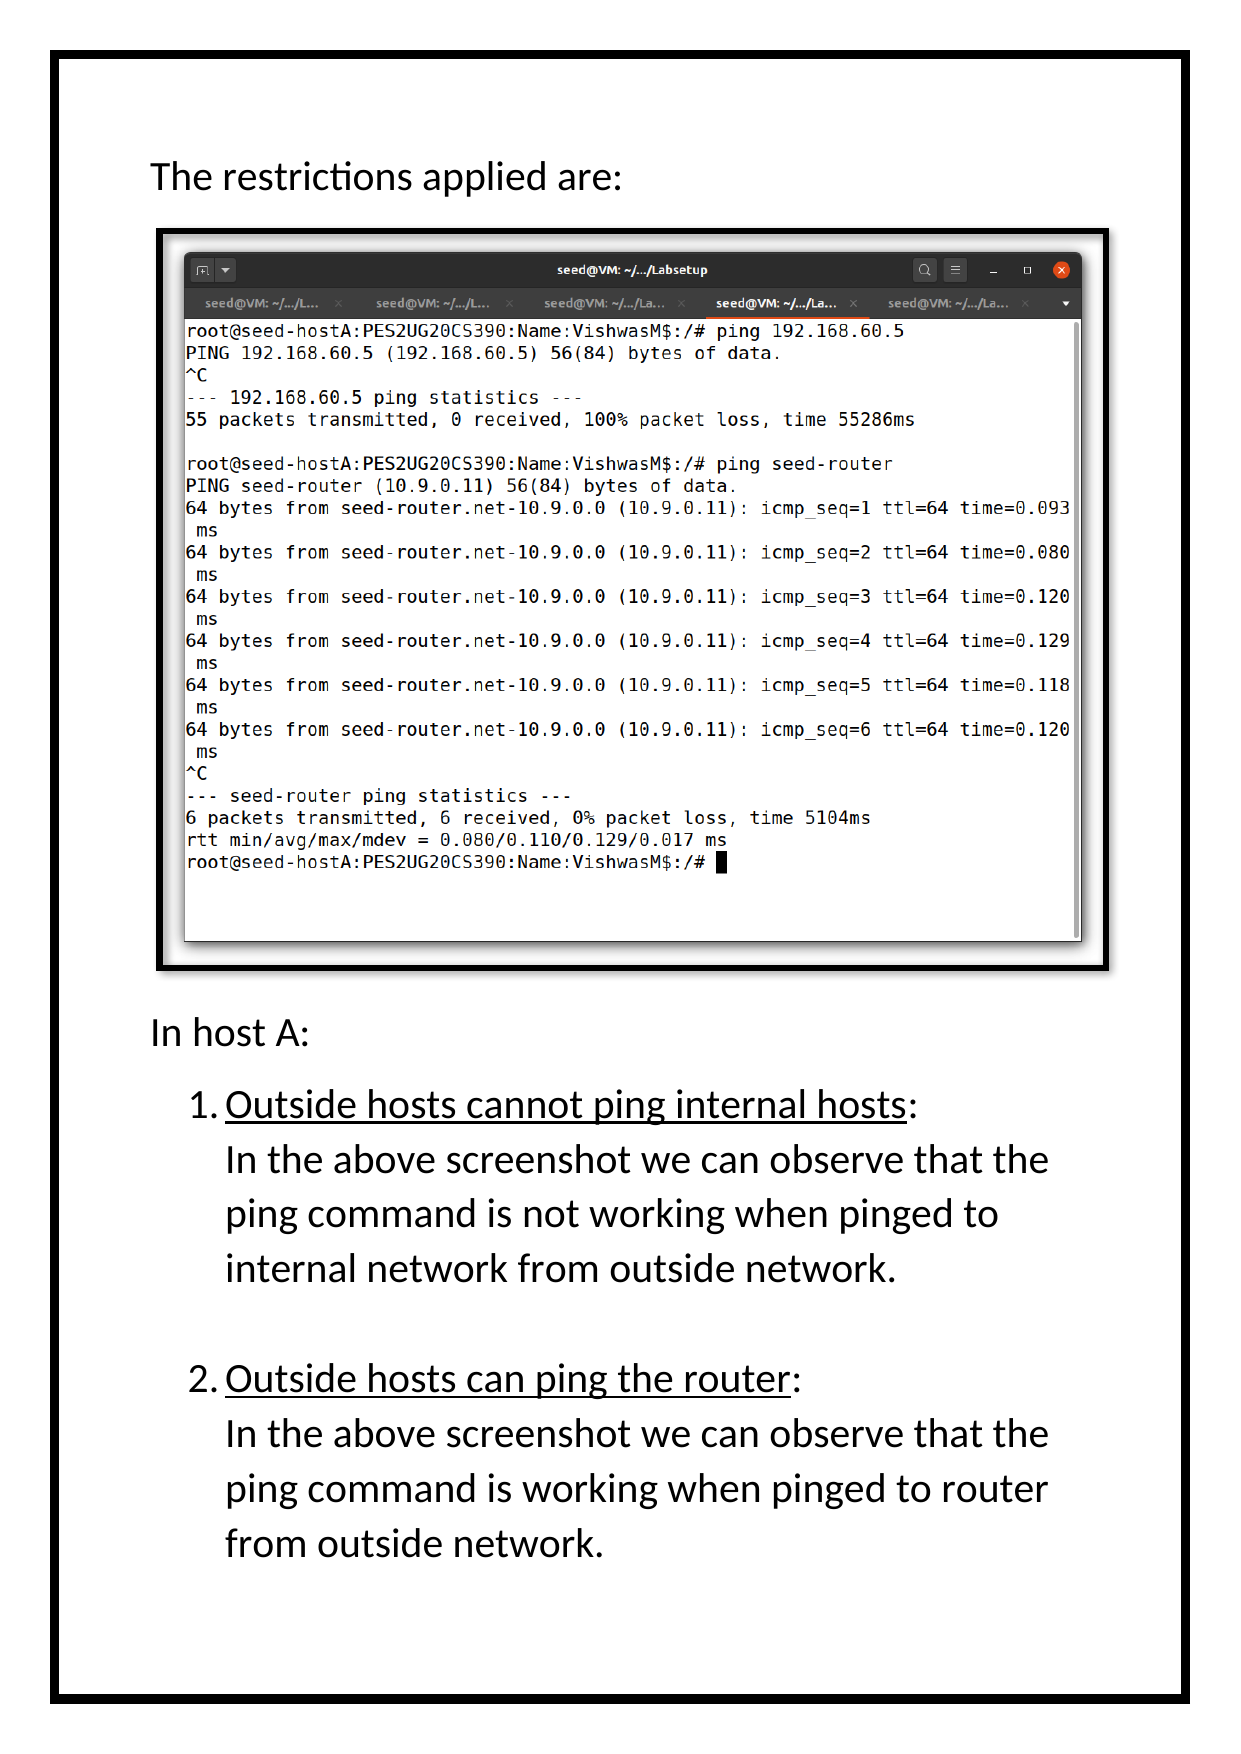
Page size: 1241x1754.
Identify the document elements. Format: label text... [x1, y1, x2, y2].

list Outside hosts can ping the router: [187, 1352, 1090, 1403]
list In the above screenshot we can observe that the ping command is not working when pinged to internal network from outside network. [225, 1133, 1090, 1293]
text The restrictions applied are: [150, 150, 1090, 201]
list In the above screenshot we can observe that the ping command is working when pinged to router from outside network. [225, 1407, 1090, 1568]
picture [163, 234, 1103, 965]
text In host A: [150, 1006, 1090, 1057]
list Outside hosts cannot ping internal hosts: [187, 1078, 1090, 1128]
